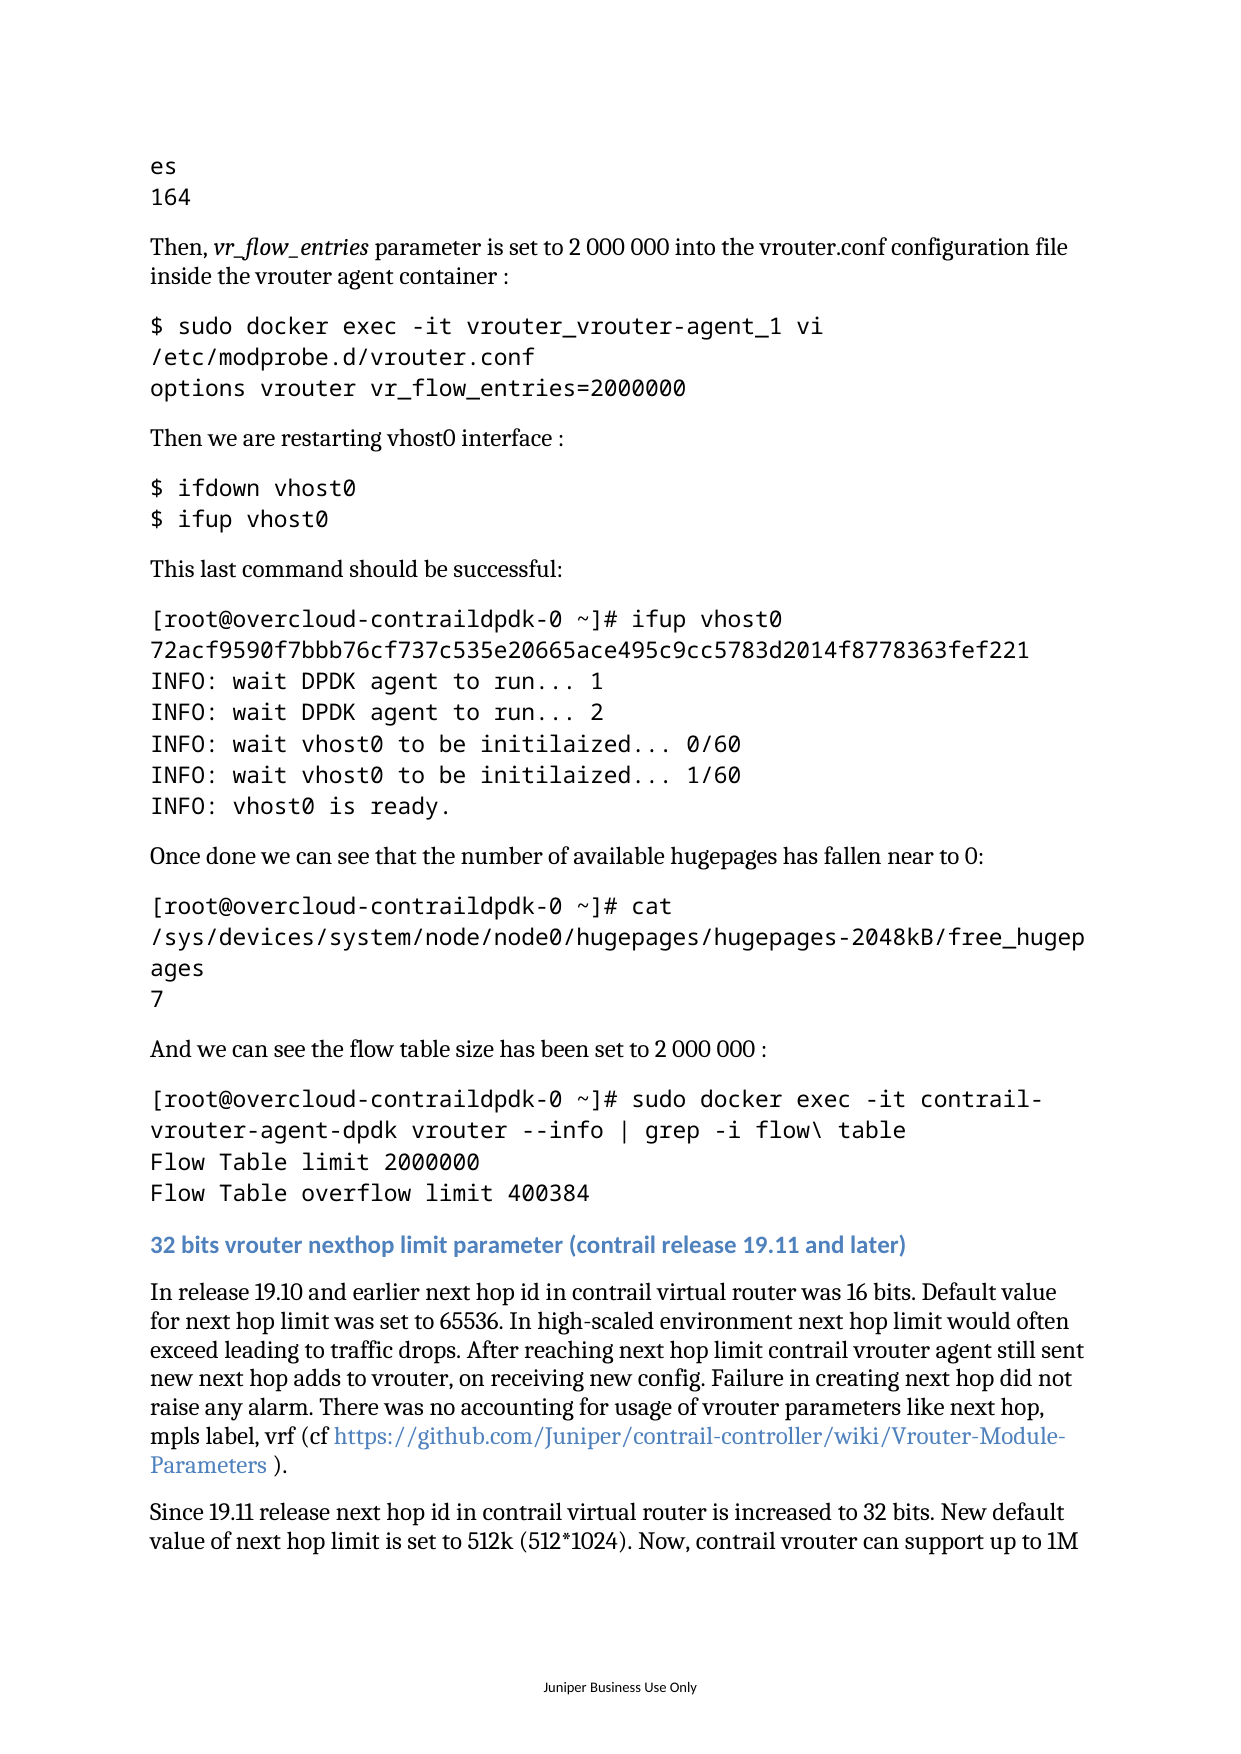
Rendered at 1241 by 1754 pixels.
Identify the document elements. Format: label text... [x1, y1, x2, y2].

text $ sudo docker exec -it vrouter_vrouter-agent_1 vi /etc/modprobe.d/vrouter.conf options vrouter vr_flow_entries=2000000 [150, 309, 1090, 403]
text [root@overcloud-contraildpdk-0 ~]# ifup vhost0 72acf9590f7bbb76cf737c535e20665ace495c9cc5783d2014f8778363fef221 INFO: wait DPDK agent to run... 1 INFO: wait DPDK agent to run... 2 INFO: wait vhost0 to be initilaized... 0/60 INFO: wait vhost0 to be initilaized... 1/60 INFO: vhost0 is ready. [150, 602, 1090, 821]
text In release 19.10 and earlier next hop id in contrail virtual router was 16 bits. Default value for next hop limit was set to 65536. In high-scaled environment next hop limit would often exceed leading to traffic drops. After reaching next hop limit contrail vrouter agent still sent new next hop adds to vrouter, on receiving new config. Failure in creating next hop did not raise any alarm. There was no accounting for usage of vrouter parameters like next hop, mpls label, vrf (cf https://github.com/Juniper/contrail-controller/wiki/Vrouter-Module-Parameters ). [150, 1278, 1090, 1479]
text [root@overcloud-contraildpdk-0 ~]# sudo docker exec -it contrail-vrouter-agent-dpdk vrouter --info | grep -i flow\ table Flow Table limit 2000000 Flow Table overflow limit 400384 [150, 1083, 1090, 1208]
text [150, 150, 1090, 212]
text Then we are restarting vhost0 interface : [150, 424, 1090, 453]
text Once done we can see that the number of available hugepages has fallen near to 0: [150, 842, 1090, 871]
text This last command should be successful: [150, 555, 1090, 584]
subtitle 32 bits vrouter nexthop limit parameter (contrail release 19.11 and later) [150, 1229, 1090, 1259]
text Then, vr_flow_entries parameter is set to 2 000 000 into the vrouter.conf configuration file inside the vrouter agent container : [150, 233, 1090, 291]
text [150, 1498, 1090, 1556]
text [root@overcloud-contraildpdk-0 ~]# cat /sys/devices/system/node/node0/hugepages/hugepages-2048kB/free_hugepages 7 [150, 889, 1090, 1014]
text $ ifdown vhost0 $ ifup vhost0 [150, 472, 1090, 534]
text And we can see the flow table size has been set to 2 000 000 : [150, 1035, 1090, 1064]
